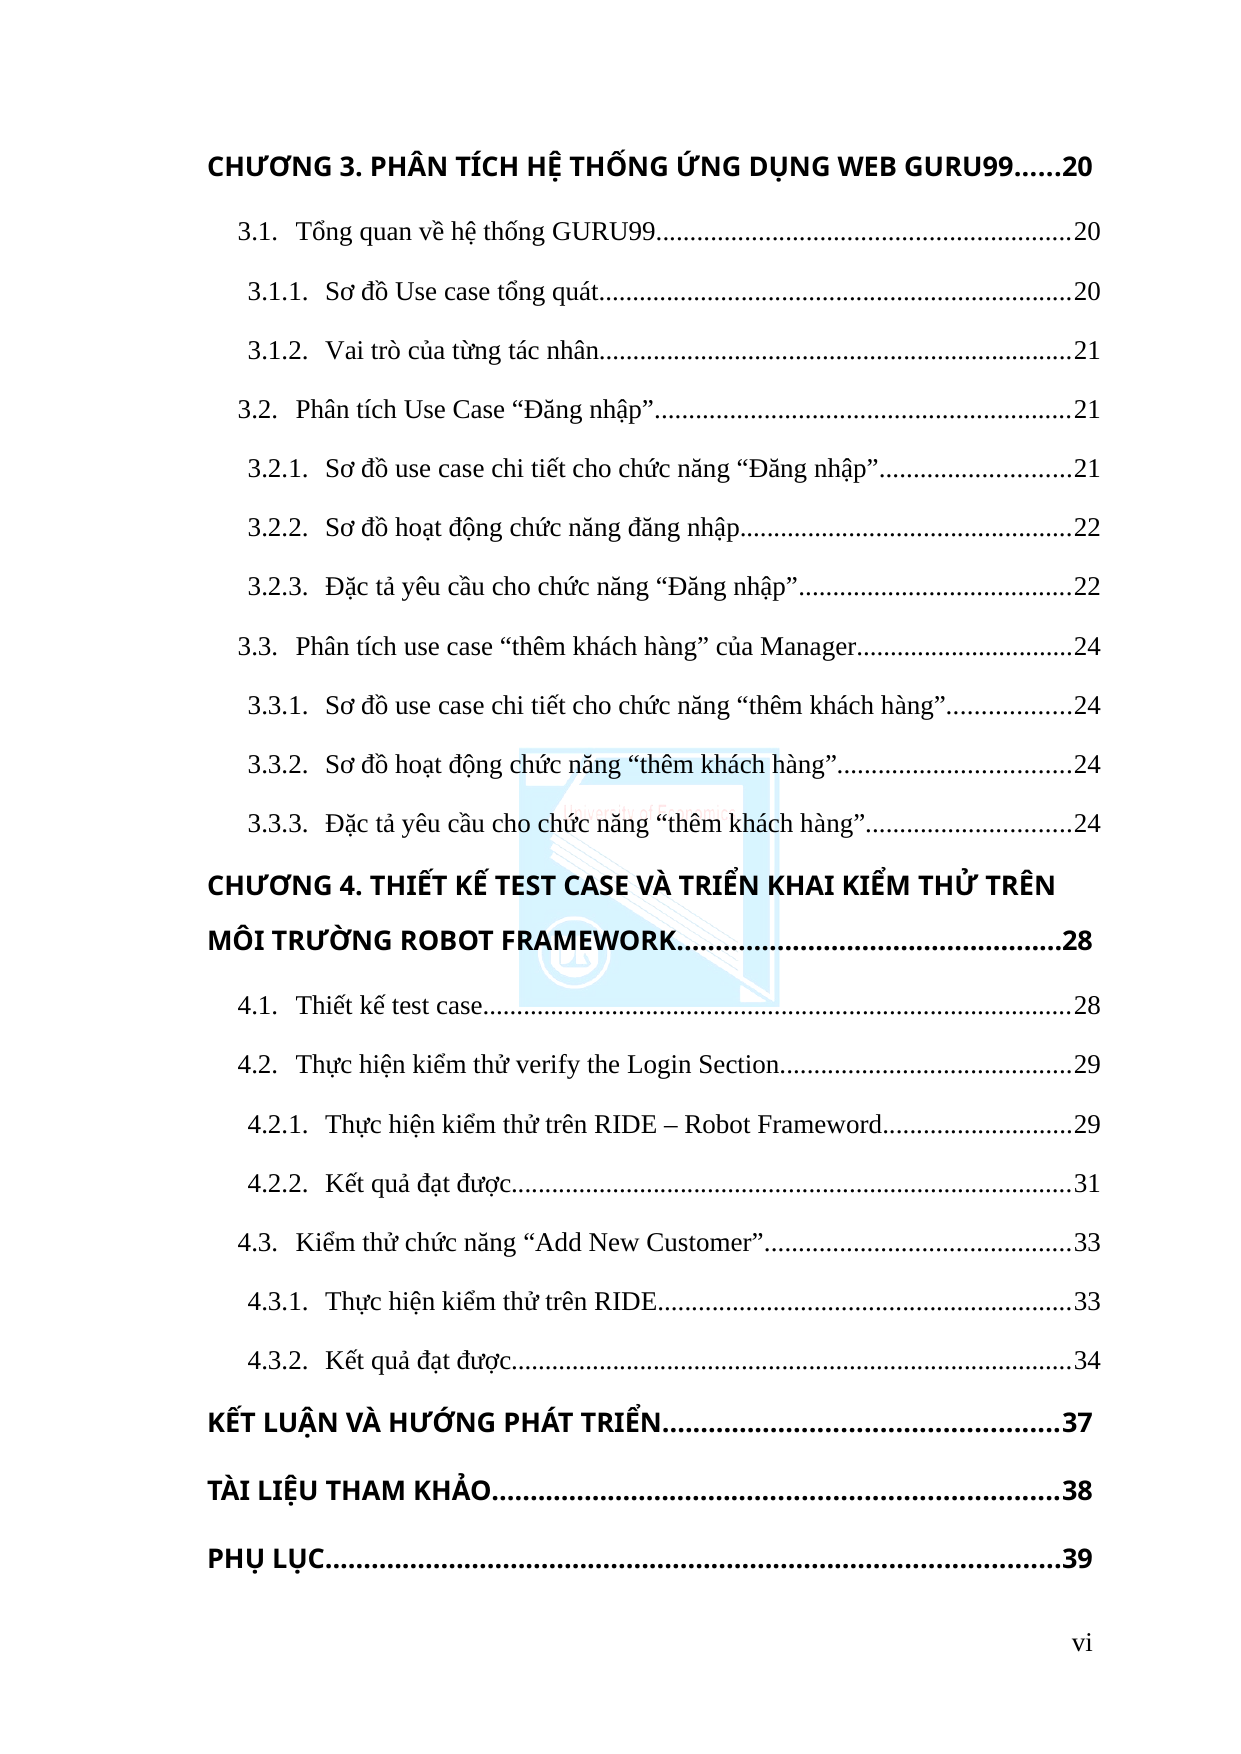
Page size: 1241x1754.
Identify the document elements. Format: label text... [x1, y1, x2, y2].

text KẾT LUẬN VÀ HƯỚNG PHÁT TRIỂN 37 [207, 1404, 1092, 1441]
text 3.3.3. Đặc tả yêu cầu cho chức năng “thêm khách hàng” 24 [247, 807, 1092, 838]
text 4.3.2. Kết quả đạt được. 34 [247, 1344, 1092, 1376]
text 3.3.1. Sơ đồ use case chi tiết cho chức năng “thêm khách hàng” 24 [247, 689, 1092, 720]
text 3.2. Phân tích Use Case “Đăng nhập” 21 [220, 393, 1092, 424]
text 3.1. Tổng quan về hệ thống GURU99. 20 [220, 216, 1092, 247]
text 4.3.1. Thực hiện kiểm thử trên RIDE. 33 [247, 1285, 1092, 1316]
text 3.2.2. Sơ đồ hoạt động chức năng đăng nhập. 22 [247, 511, 1092, 542]
text 3.1.2. Vai trò của từng tác nhân 21 [247, 334, 1092, 365]
text TÀI LIỆU THAM KHẢO 38 [207, 1471, 1092, 1508]
text 3.3. Phân tích use case “thêm khách hàng” của Manager. 24 [220, 630, 1092, 661]
text 4.2.1. Thực hiện kiểm thử trên RIDE – Robot Frameword 29 [247, 1108, 1092, 1139]
text 4.2.2. Kết quả đạt được 31 [247, 1167, 1092, 1198]
text 3.1.1. Sơ đồ Use case tổng quát. 20 [247, 275, 1092, 306]
text 4.1. Thiết kế test case 28 [220, 989, 1092, 1021]
text CHƯƠNG 4. THIẾT KẾ TEST CASE VÀ TRIỂN KHAI KIỂM THỬ TRÊN MÔI TRƯỜNG ROBOT FRAMEWORK 28 [207, 866, 1092, 958]
text 3.2.1. Sơ đồ use case chi tiết cho chức năng “Đăng nhập” 21 [247, 452, 1092, 483]
text 4.2. Thực hiện kiểm thử verify the Login Section. 29 [220, 1049, 1092, 1080]
text CHƯƠNG 3. PHÂN TÍCH HỆ THỐNG ỨNG DỤNG WEB GURU99 20 [207, 148, 1092, 184]
text 3.3.2. Sơ đồ hoạt động chức năng “thêm khách hàng” 24 [247, 748, 1092, 779]
text 4.3. Kiểm thử chức năng “Add New Customer” 33 [220, 1226, 1092, 1257]
text 3.2.3. Đặc tả yêu cầu cho chức năng “Đăng nhập” 22 [247, 571, 1092, 602]
text PHỤ LỤC 39 [207, 1539, 1092, 1576]
